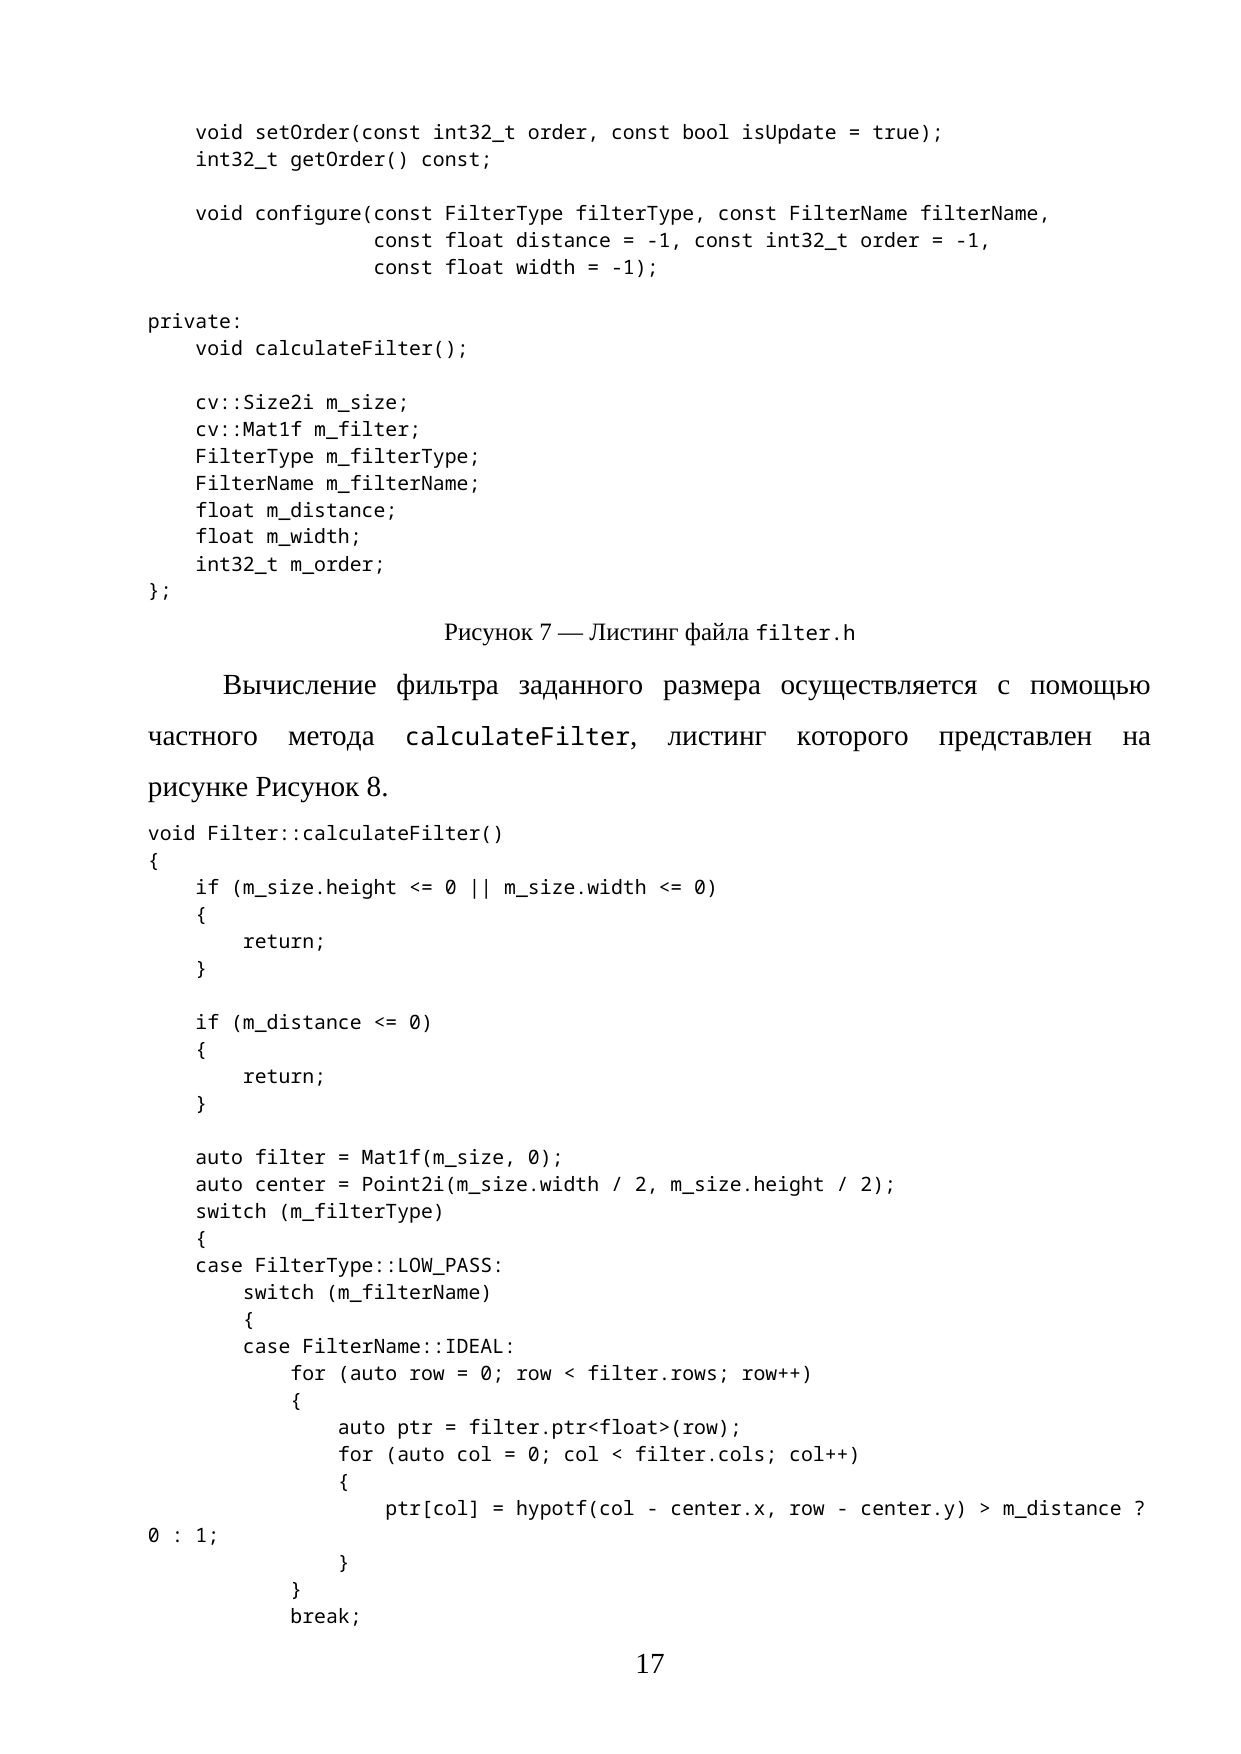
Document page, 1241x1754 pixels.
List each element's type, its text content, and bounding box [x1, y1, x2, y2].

text void setOrder(const int32_t order, const bool isUpdate = true); [148, 118, 1152, 145]
text break; [148, 1602, 1152, 1629]
text cv::Size2i m_size; [148, 388, 1152, 415]
text } [148, 1089, 1152, 1116]
text { [148, 1386, 1152, 1413]
text float m_distance; [148, 496, 1152, 523]
text { [148, 1467, 1152, 1494]
text private: [148, 307, 1152, 334]
text return; [148, 1062, 1152, 1089]
text { [148, 901, 1152, 928]
text cv::Mat1f m_filter; [148, 415, 1152, 442]
text } [148, 954, 1152, 982]
text void configure(const FilterType filterType, const FilterName filterName, [148, 199, 1152, 226]
text case FilterType::LOW_PASS: [148, 1251, 1152, 1278]
text if (m_distance <= 0) [148, 1008, 1152, 1036]
text void Filter::calculateFilter() [148, 820, 1152, 847]
text } [148, 1548, 1152, 1575]
text int32_t m_order; [148, 550, 1152, 577]
text { [148, 1305, 1152, 1332]
text ptr[col] = hypotf(col - center.x, row - center.y) > m_distance ? 0 : 1; [148, 1494, 1152, 1548]
text Рисунок 7 — Листинг файла filter.h [148, 617, 1152, 647]
text case FilterName::IDEAL: [148, 1332, 1152, 1359]
text { [148, 847, 1152, 874]
text for (auto col = 0; col < filter.cols; col++) [148, 1440, 1152, 1467]
text int32_t getOrder() const; [148, 145, 1152, 172]
text const float distance = -1, const int32_t order = -1, [148, 226, 1152, 253]
text return; [148, 928, 1152, 954]
text const float width = -1); [148, 253, 1152, 280]
text float m_width; [148, 523, 1152, 550]
text auto ptr = filter.ptr<float>(row); [148, 1413, 1152, 1440]
text void calculateFilter(); [148, 334, 1152, 361]
text switch (m_filterType) [148, 1197, 1152, 1224]
text switch (m_filterName) [148, 1278, 1152, 1305]
text FilterType m_filterType; [148, 442, 1152, 469]
text if (m_size.height <= 0 || m_size.width <= 0) [148, 874, 1152, 901]
text FilterName m_filterName; [148, 469, 1152, 496]
text for (auto row = 0; row < filter.rows; row++) [148, 1359, 1152, 1386]
text } [148, 1575, 1152, 1602]
text Вычисление фильтра заданного размера осуществляется с помощью частного метода calculateFilter, листинг которого представлен на рисунке Рисунок 8. [148, 667, 1152, 803]
text }; [148, 577, 1152, 604]
text auto filter = Mat1f(m_size, 0); [148, 1143, 1152, 1170]
text auto center = Point2i(m_size.width / 2, m_size.height / 2); [148, 1170, 1152, 1197]
text { [148, 1036, 1152, 1062]
text { [148, 1224, 1152, 1251]
